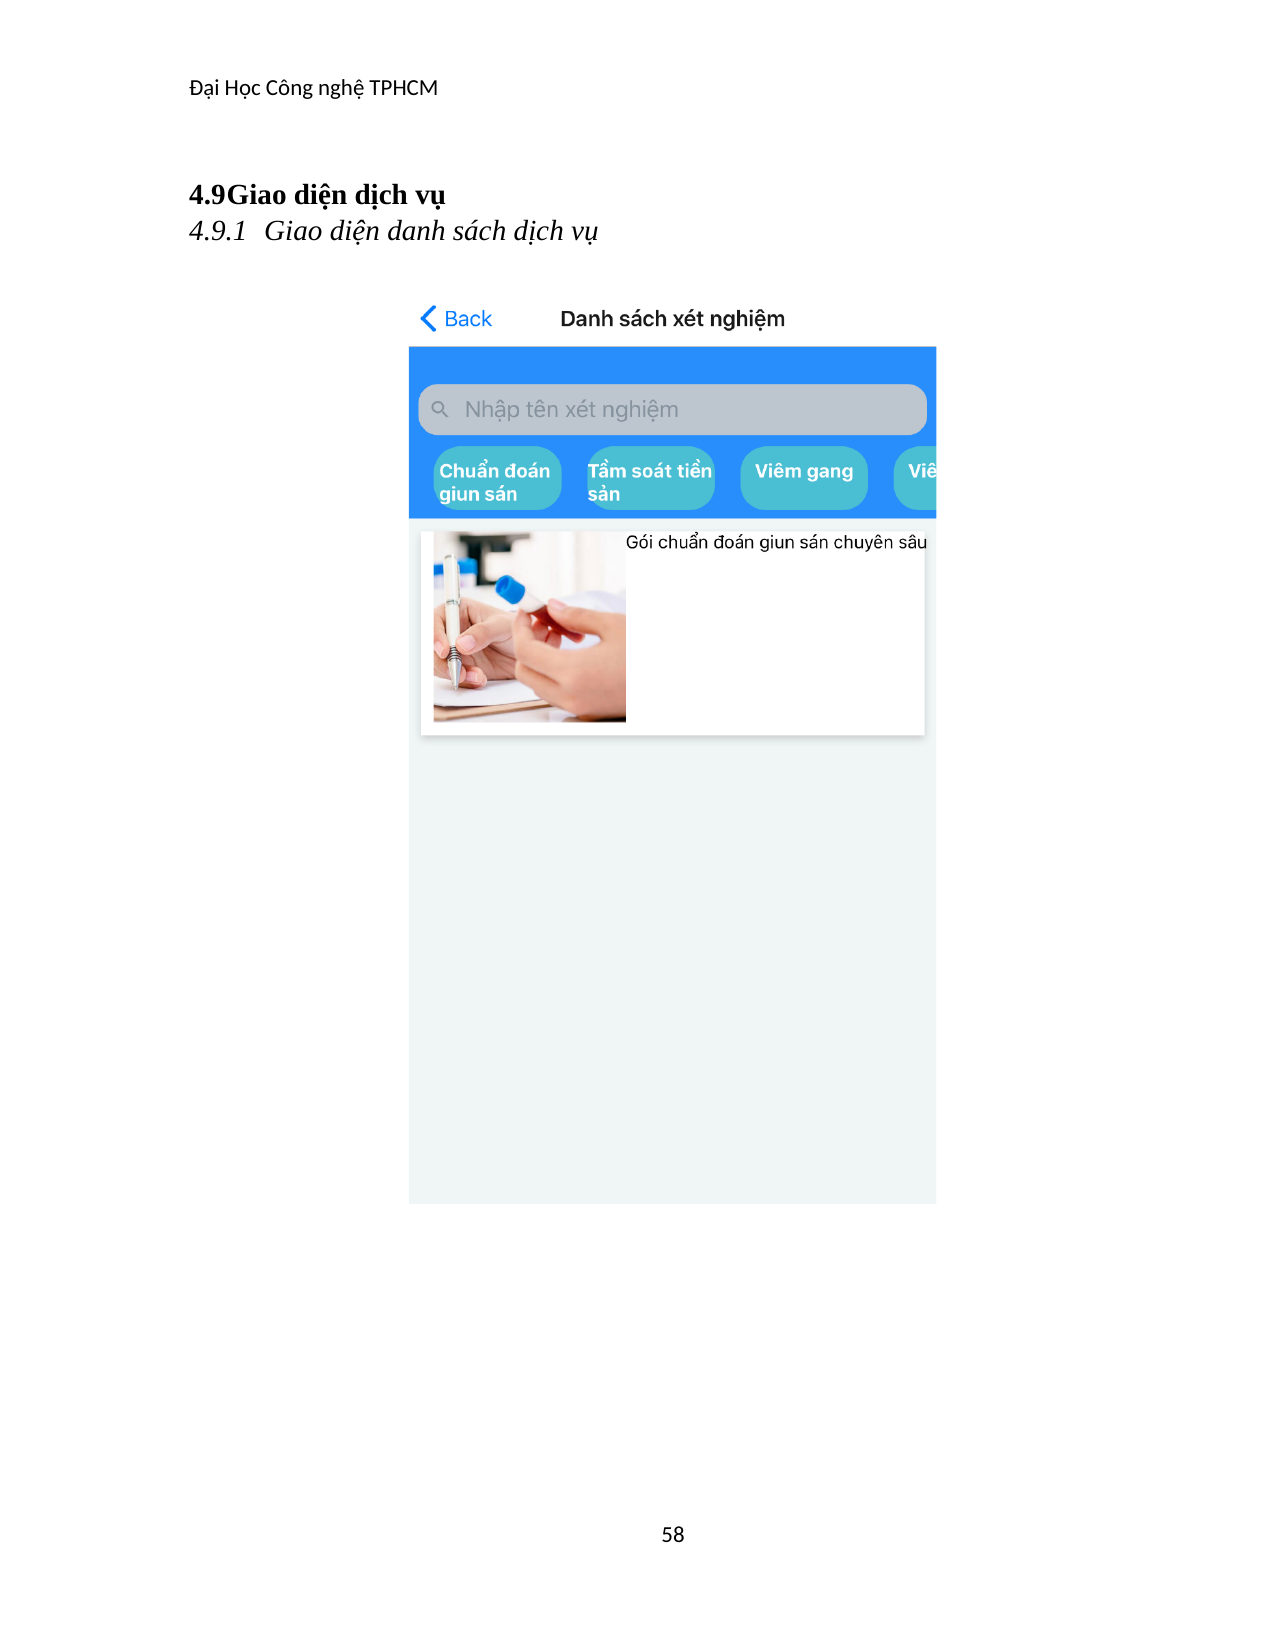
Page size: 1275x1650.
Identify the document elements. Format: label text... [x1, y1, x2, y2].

picture [408, 266, 937, 1204]
list Giao diện danh sách dịch vụ [189, 213, 1156, 247]
list Giao diện dịch vụ [189, 177, 1156, 211]
